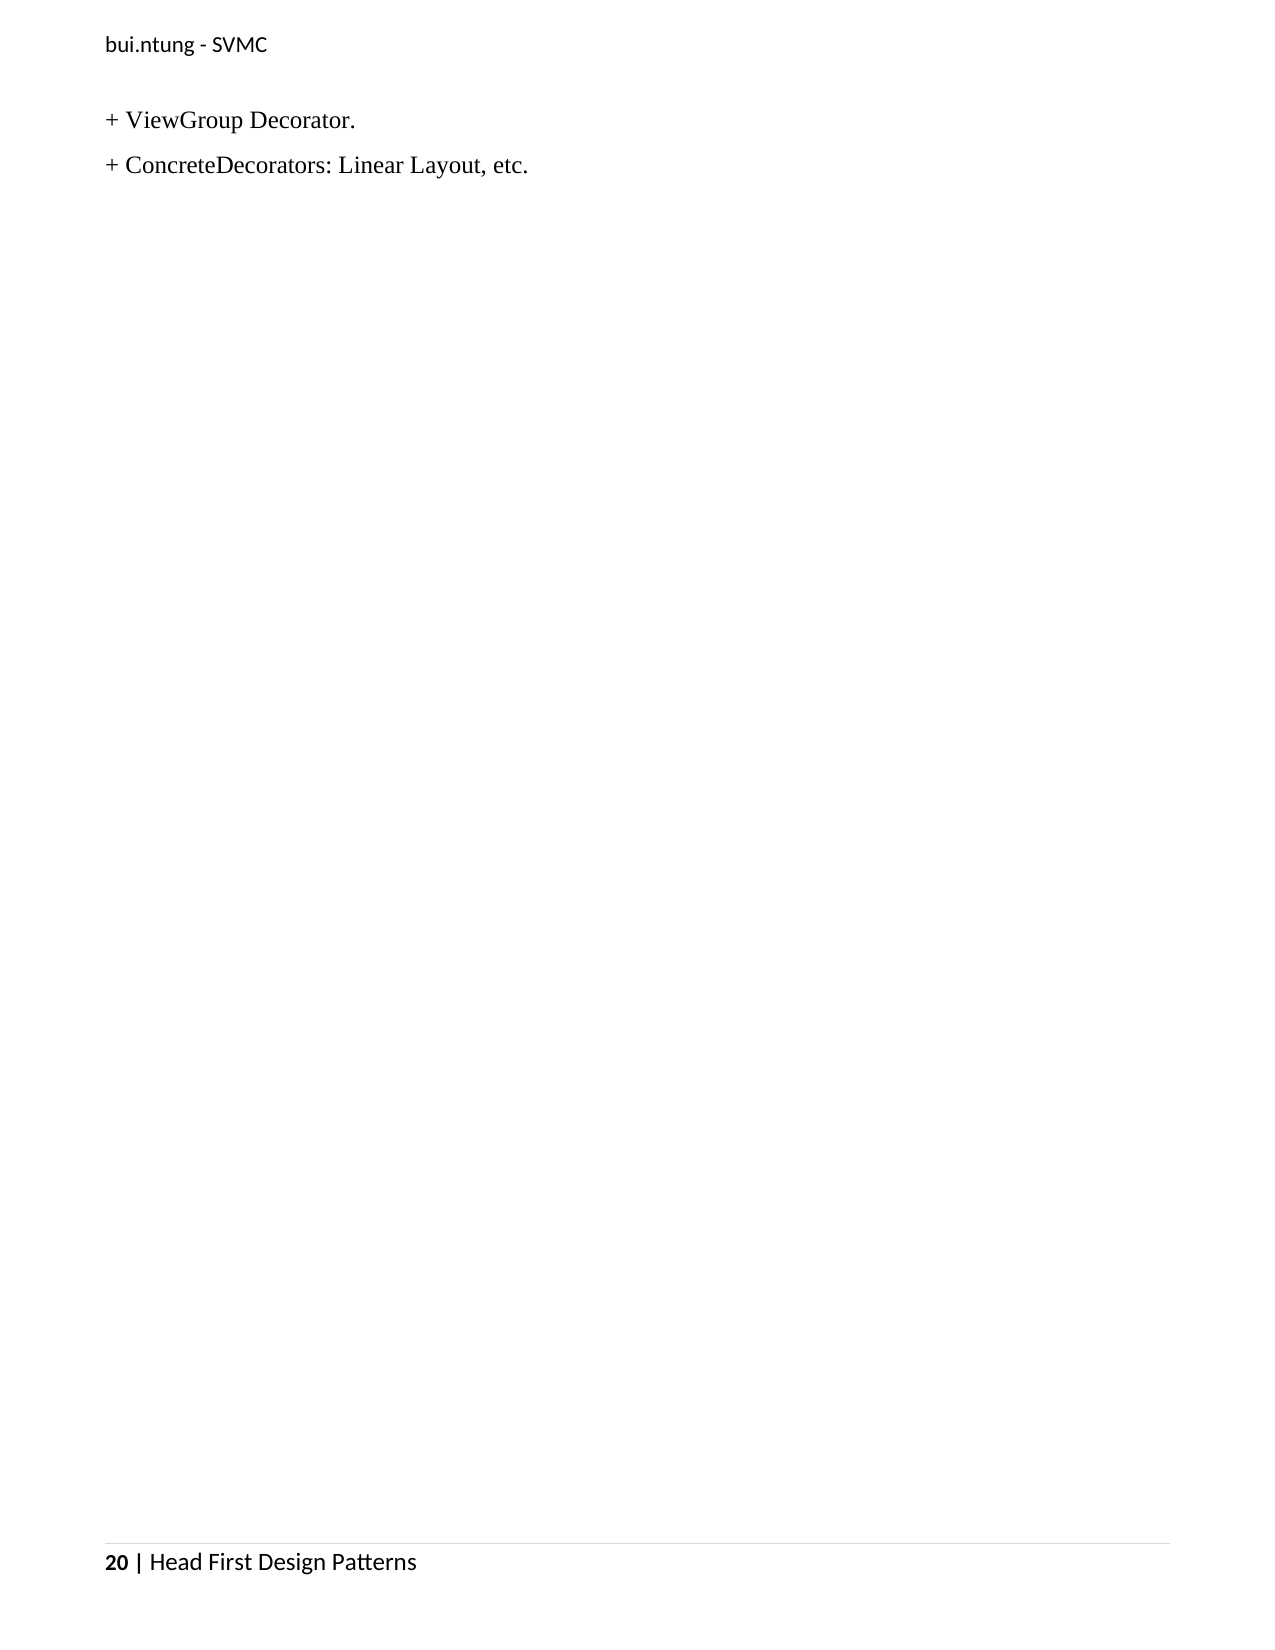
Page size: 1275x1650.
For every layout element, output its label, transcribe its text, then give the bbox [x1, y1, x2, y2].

text + ViewGroup Decorator. [105, 105, 1170, 134]
text + ConcreteDecorators: Linear Layout, etc. [105, 151, 1170, 179]
